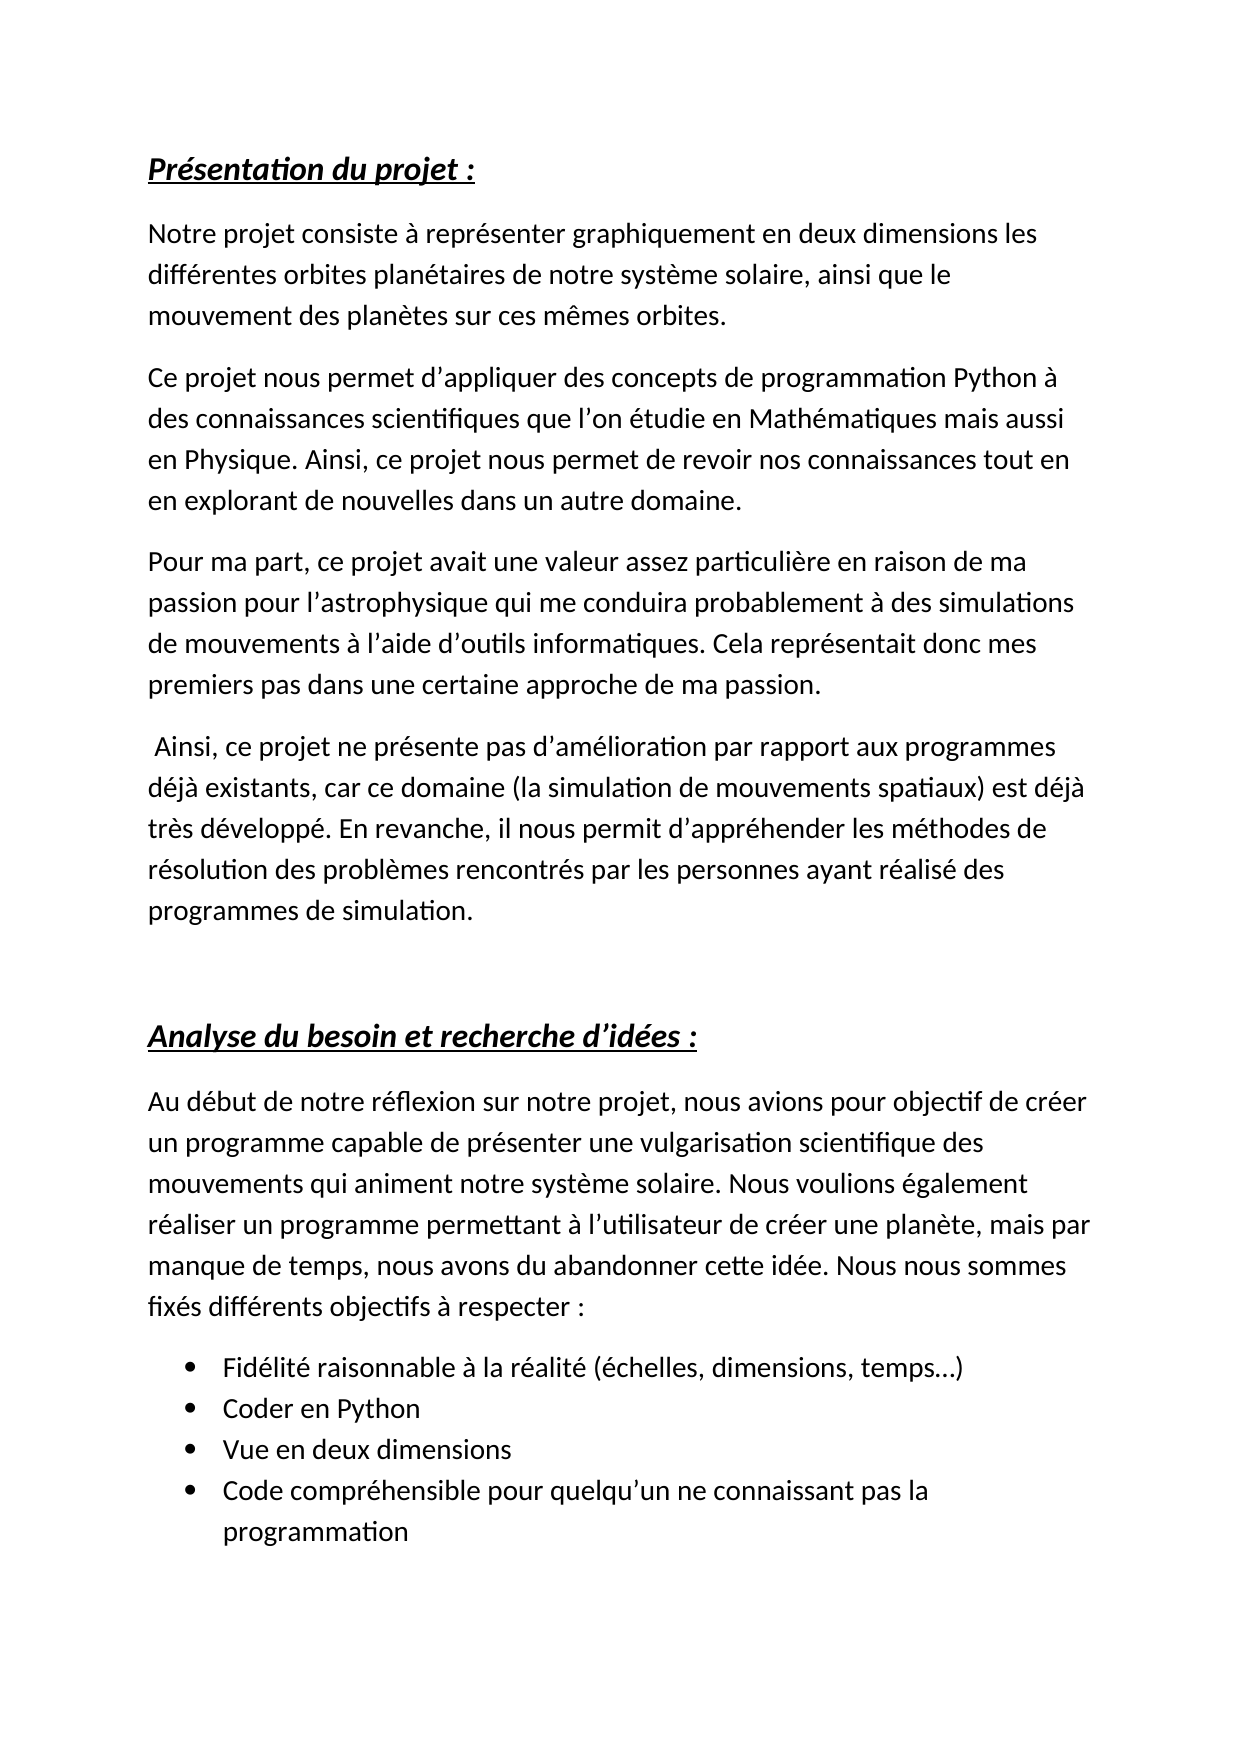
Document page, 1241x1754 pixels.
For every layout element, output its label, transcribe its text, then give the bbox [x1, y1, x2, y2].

list Coder en Python [185, 1390, 1093, 1426]
text Au début de notre réflexion sur notre projet, nous avions pour objectif de créer un programme capable de présenter une vulgarisation scientifique des mouvements qui animent notre système solaire. Nous voulions également réaliser un programme permettant à l’utilisateur de créer une planète, mais par manque de temps, nous avons du abandonner cette idée. Nous nous sommes fixés différents objectifs à respecter : [148, 1083, 1093, 1323]
list Fidélité raisonnable à la réalité (échelles, dimensions, temps…) [185, 1349, 1093, 1385]
text Ainsi, ce projet ne présente pas d’amélioration par rapport aux programmes déjà existants, car ce domaine (la simulation de mouvements spatiaux) est déjà très développé. En revanche, il nous permit d’appréhender les méthodes de résolution des problèmes rencontrés par les personnes ayant réalisé des programmes de simulation. [148, 728, 1093, 927]
list Code compréhensible pour quelqu’un ne connaissant pas la programmation [185, 1472, 1093, 1549]
text Pour ma part, ce projet avait une valeur assez particulière en raison de ma passion pour l’astrophysique qui me conduira probablement à des simulations de mouvements à l’aide d’outils informatiques. Cela représentait donc mes premiers pas dans une certaine approche de ma passion. [148, 543, 1093, 702]
text Notre projet consiste à représenter graphiquement en deux dimensions les différentes orbites planétaires de notre système solaire, ainsi que le mouvement des planètes sur ces mêmes orbites. [148, 215, 1093, 333]
text Ce projet nous permet d’appliquer des concepts de programmation Python à des connaissances scientifiques que l’on étudie en Mathématiques mais aussi en Physique. Ainsi, ce projet nous permet de revoir nos connaissances tout en en explorant de nouvelles dans un autre domaine. [148, 359, 1093, 517]
list Vue en deux dimensions [185, 1431, 1093, 1467]
text Analyse du besoin et recherche d’idées : [148, 1015, 1093, 1056]
